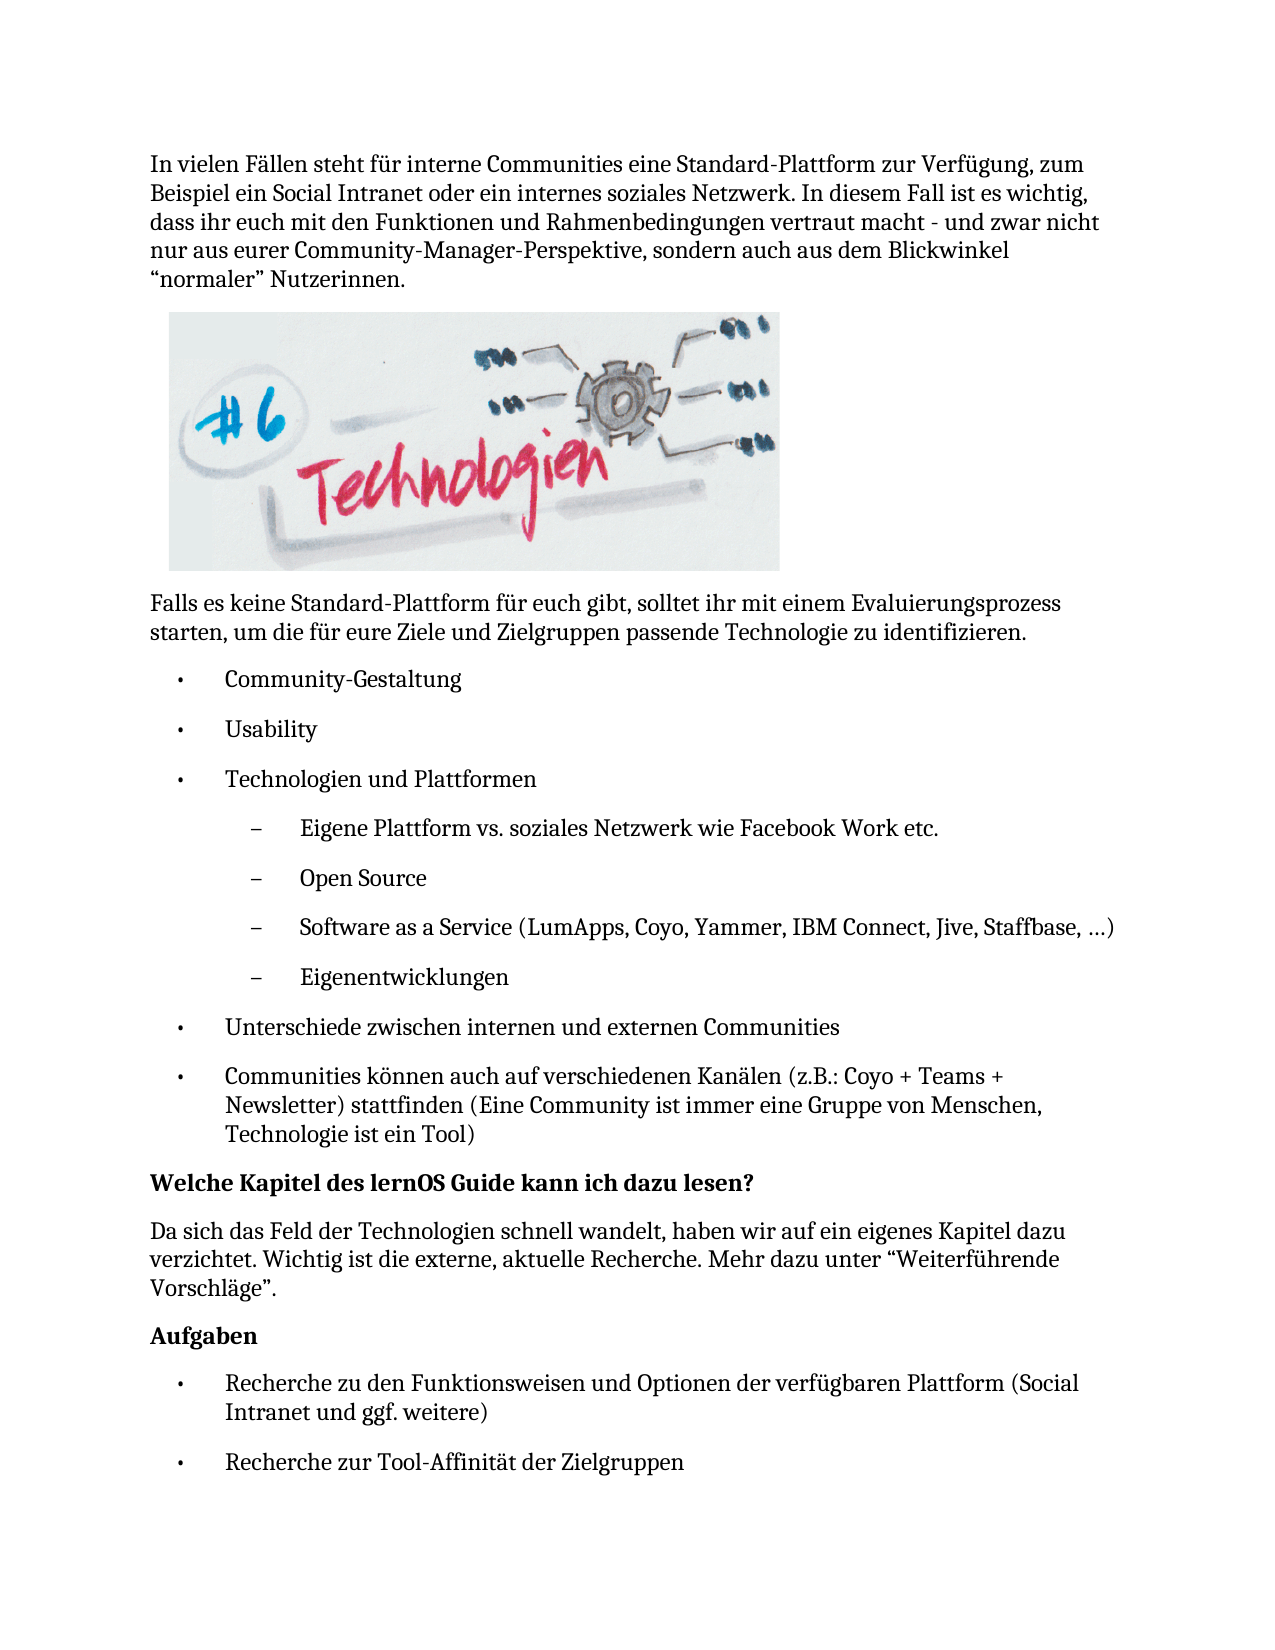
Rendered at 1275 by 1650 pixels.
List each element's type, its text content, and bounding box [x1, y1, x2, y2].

picture [168, 312, 780, 571]
text Aufgaben [150, 1322, 1125, 1350]
list Unterschiede zwischen internen und externen Communities [175, 1012, 1125, 1041]
list Usability [175, 715, 1125, 744]
list Eigenentwicklungen [250, 963, 1125, 992]
list Technologien und Plattformen [175, 764, 1125, 793]
list Recherche zu den Funktionsweisen und Optionen der verfügbaren Plattform (Social Intranet und ggf. weitere) [175, 1369, 1125, 1427]
list Communities können auch auf verschiedenen Kanälen (z.B.: Coyo + Teams + Newsletter) stattfinden (Eine Community ist immer eine Gruppe von Menschen, Technologie ist ein Tool) [175, 1062, 1125, 1148]
text Welche Kapitel des lernOS Guide kann ich dazu lesen? [150, 1169, 1125, 1198]
text Da sich das Feld der Technologien schnell wandelt, haben wir auf ein eigenes Kapitel dazu verzichtet. Wichtig ist die externe, aktuelle Recherche. Mehr dazu unter “Weiterführende Vorschläge”. [150, 1217, 1125, 1303]
text In vielen Fällen steht für interne Communities eine Standard-Plattform zur Verfügung, zum Beispiel ein Social Intranet oder ein internes soziales Netzwerk. In diesem Fall ist es wichtig, dass ihr euch mit den Funktionen und Rahmenbedingungen vertraut macht - und zwar nicht nur aus eurer Community-Manager-Perspektive, sondern auch aus dem Blickwinkel “normaler” Nutzerinnen. [150, 150, 1125, 294]
list Recherche zur Tool-Affinität der Zielgruppen [175, 1447, 1125, 1476]
list Open Source [250, 864, 1125, 892]
list Community-Gestaltung [175, 665, 1125, 694]
text Falls es keine Standard-Plattform für euch gibt, solltet ihr mit einem Evaluierungsprozess starten, um die für eure Ziele und Zielgruppen passende Technologie zu identifizieren. [150, 589, 1125, 647]
list Software as a Service (LumApps, Coyo, Yammer, IBM Connect, Jive, Staffbase, …) [250, 913, 1125, 942]
list Eigene Plattform vs. soziales Netzwerk wie Facebook Work etc. [250, 814, 1125, 843]
